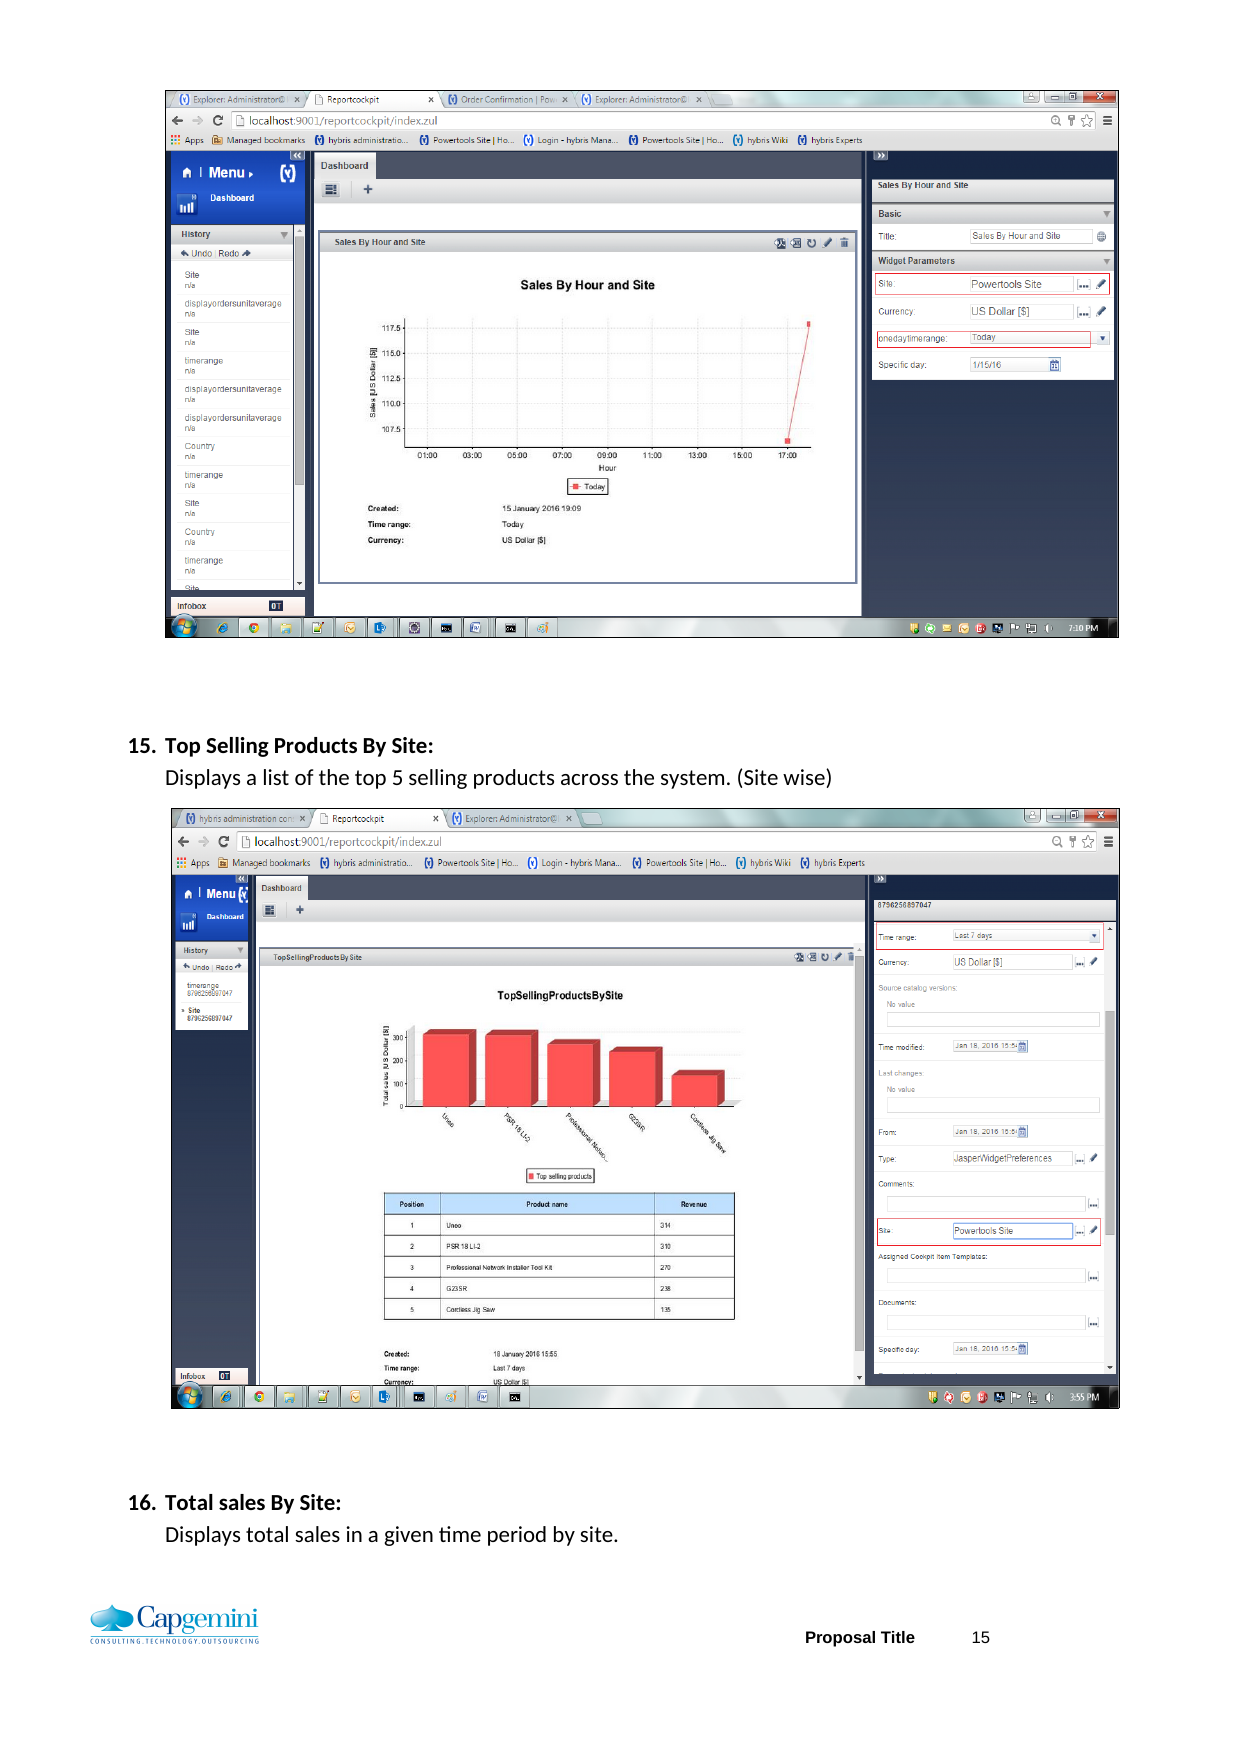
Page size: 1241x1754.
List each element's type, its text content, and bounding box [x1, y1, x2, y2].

picture [166, 91, 1118, 637]
list Total sales By Site: [127, 1488, 1150, 1516]
picture [172, 809, 1119, 1408]
list Top Selling Products By Site: [127, 731, 1150, 759]
list Displays a list of the top 5 selling products across the system. (Site wise) [165, 763, 1150, 791]
list Displays total sales in a given time period by site. [165, 1520, 1150, 1548]
picture [90, 1604, 259, 1644]
